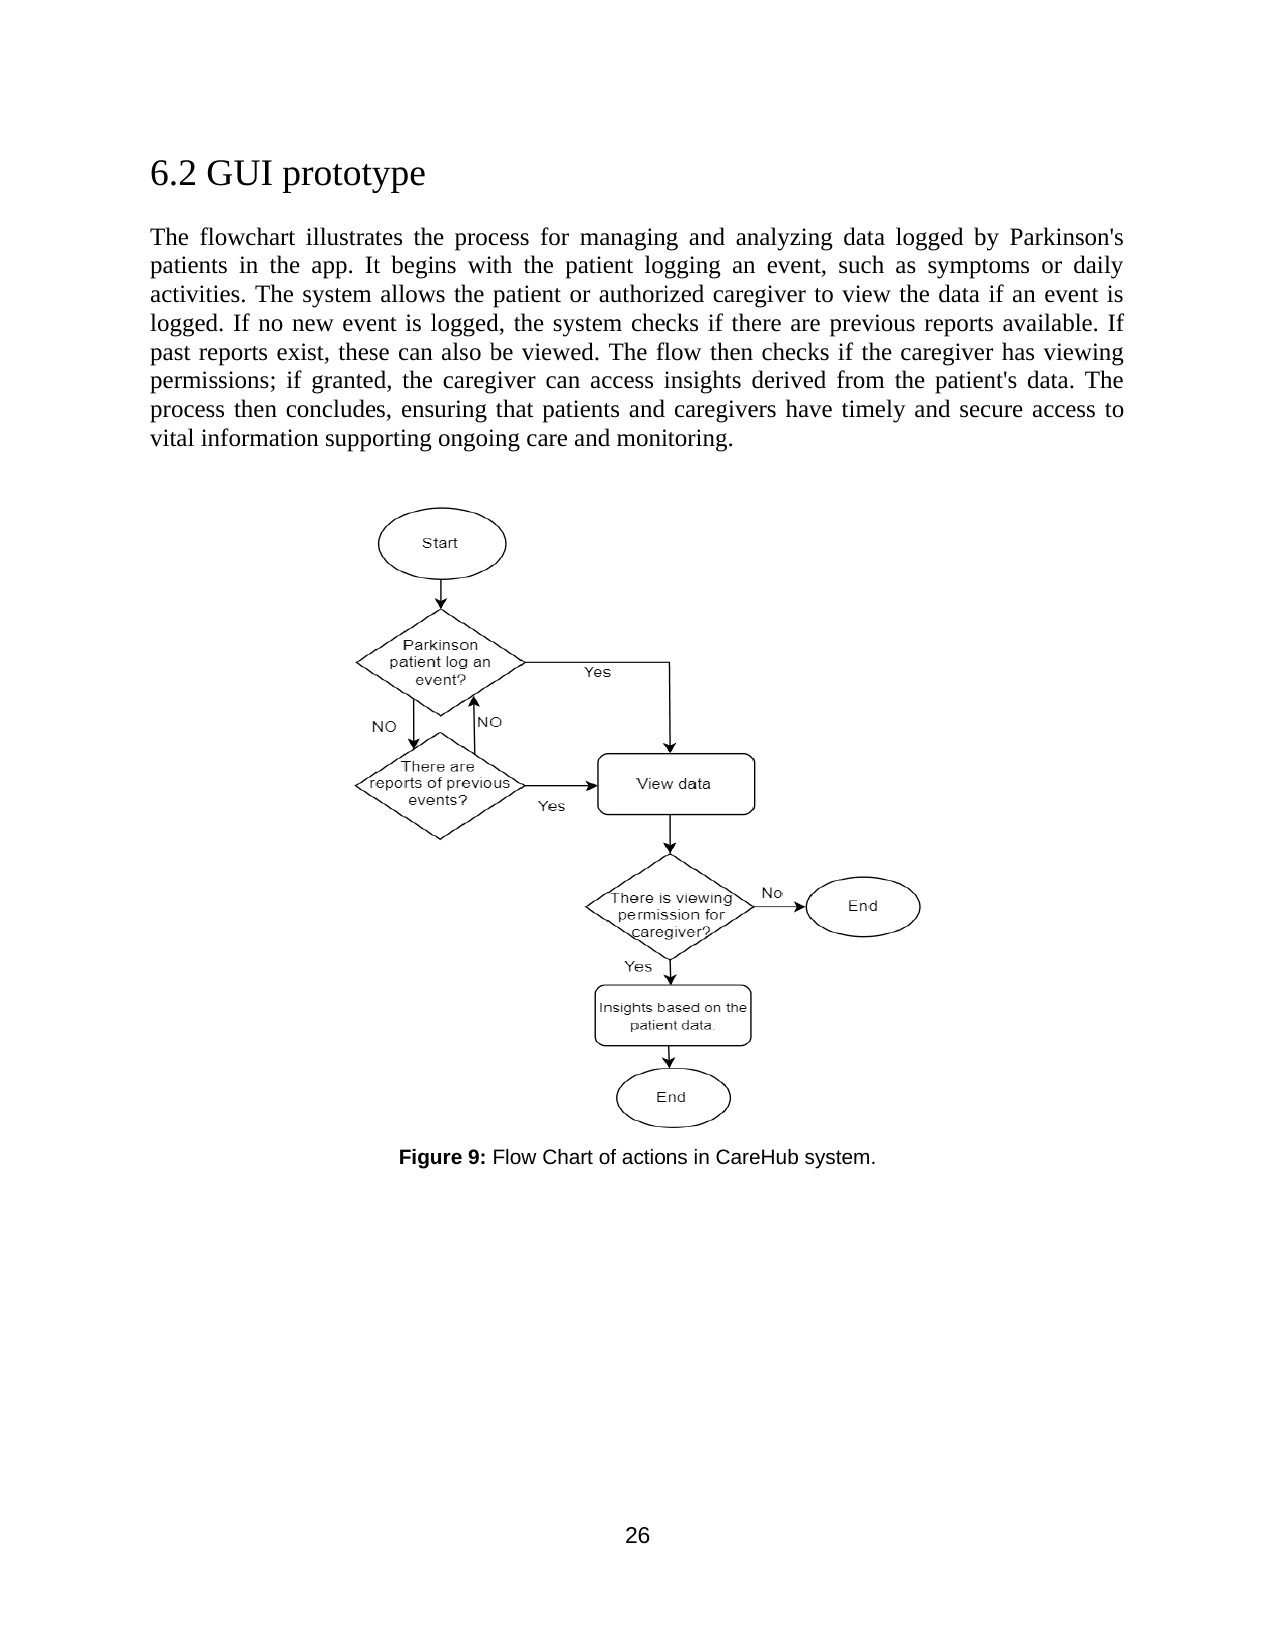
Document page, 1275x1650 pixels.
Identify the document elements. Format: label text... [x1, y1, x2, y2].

text Figure 9: Flow Chart of actions in CareHub system. [150, 1145, 1125, 1169]
picture [347, 507, 928, 1146]
text The flowchart illustrates the process for managing and analyzing data logged by Parkinson's patients in the app. It begins with the patient logging an event, such as symptoms or daily activities. The system allows the patient or authorized caregiver to view the data if an event is logged. If no new event is logged, the system checks if there are previous reports available. If past reports exist, these can also be viewed. The flow then checks if the caregiver has viewing permissions; if granted, the caregiver can access insights derived from the patient's data. The process then concludes, ensuring that patients and caregivers have timely and secure access to vital information supporting ongoing care and monitoring. [150, 222, 1125, 452]
text 6.2 GUI prototype [150, 150, 1125, 193]
